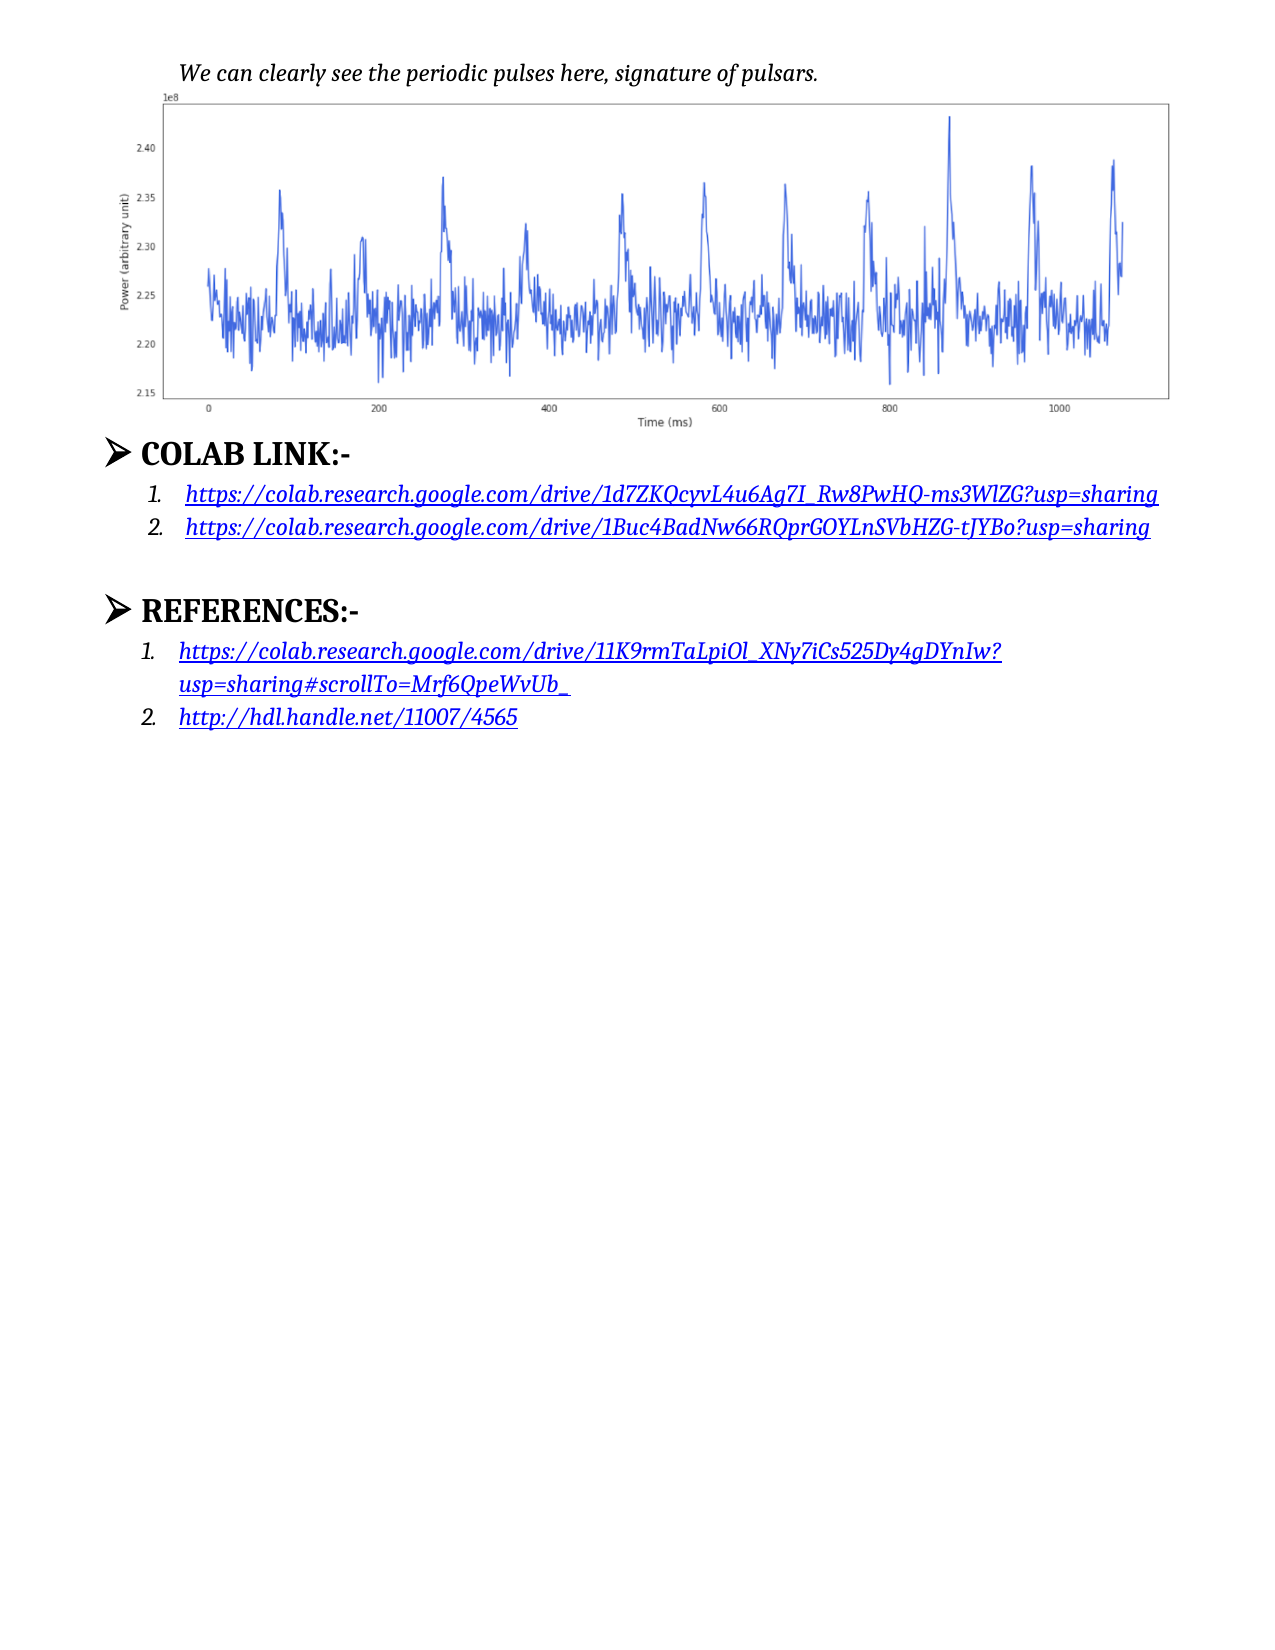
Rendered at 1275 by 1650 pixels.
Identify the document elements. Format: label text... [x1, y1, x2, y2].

list COLAB LINK:- [103, 435, 1196, 474]
list https://colab.research.google.com/drive/1Buc4BadNw66RQprGOYLnSVbHZG-tJYBo?usp=sharing [148, 513, 1196, 542]
list REFERENCES:- [103, 592, 1196, 631]
list http://hdl.handle.net/11007/4565 [141, 703, 1196, 732]
list https://colab.research.google.com/drive/1d7ZKQcyvL4u6Ag7I_Rw8PwHQ-ms3WlZG?usp=sharing [148, 480, 1196, 509]
list https://colab.research.google.com/drive/11K9rmTaLpiOl_XNy7iCs525Dy4gDYnIw?usp=sharing#scrollTo=Mrf6QpeWvUb_ [141, 637, 1196, 699]
picture [103, 87, 1197, 435]
text We can clearly see the periodic pulses here, signature of pulsars. [178, 59, 1196, 87]
